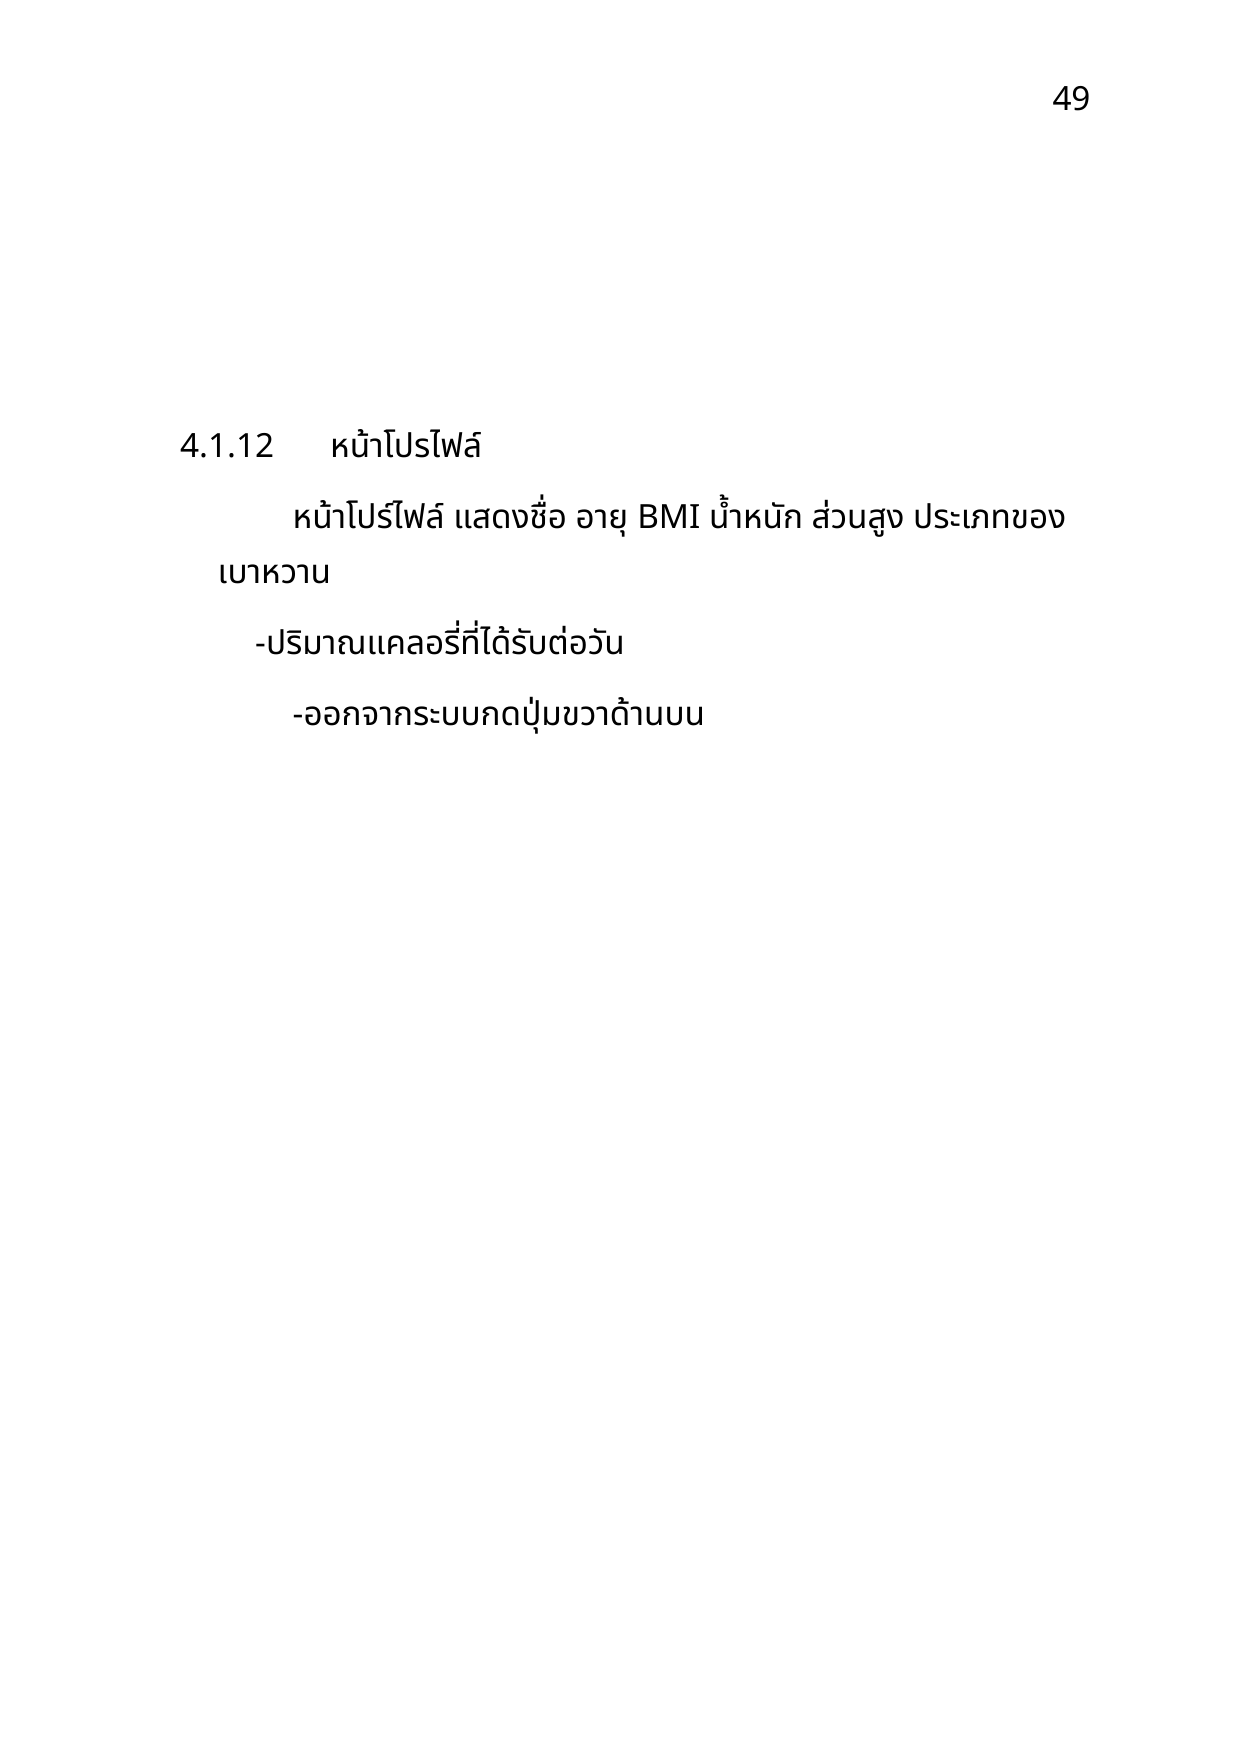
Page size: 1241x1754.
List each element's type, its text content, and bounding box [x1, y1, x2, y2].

text หน้าโปร์ไฟล์ แสดงชื่อ อายุ BMI น้ำหนัก ส่วนสูง ประเภทของเบาหวาน [217, 493, 1090, 598]
text -ปริมาณแคลอรี่ที่ได้รับต่อวัน [180, 619, 1090, 669]
text 4.1.12 หน้าโปรไฟล์ [180, 422, 1090, 472]
text -ออกจากระบบกดปุ่มขวาด้านบน [217, 690, 1090, 741]
